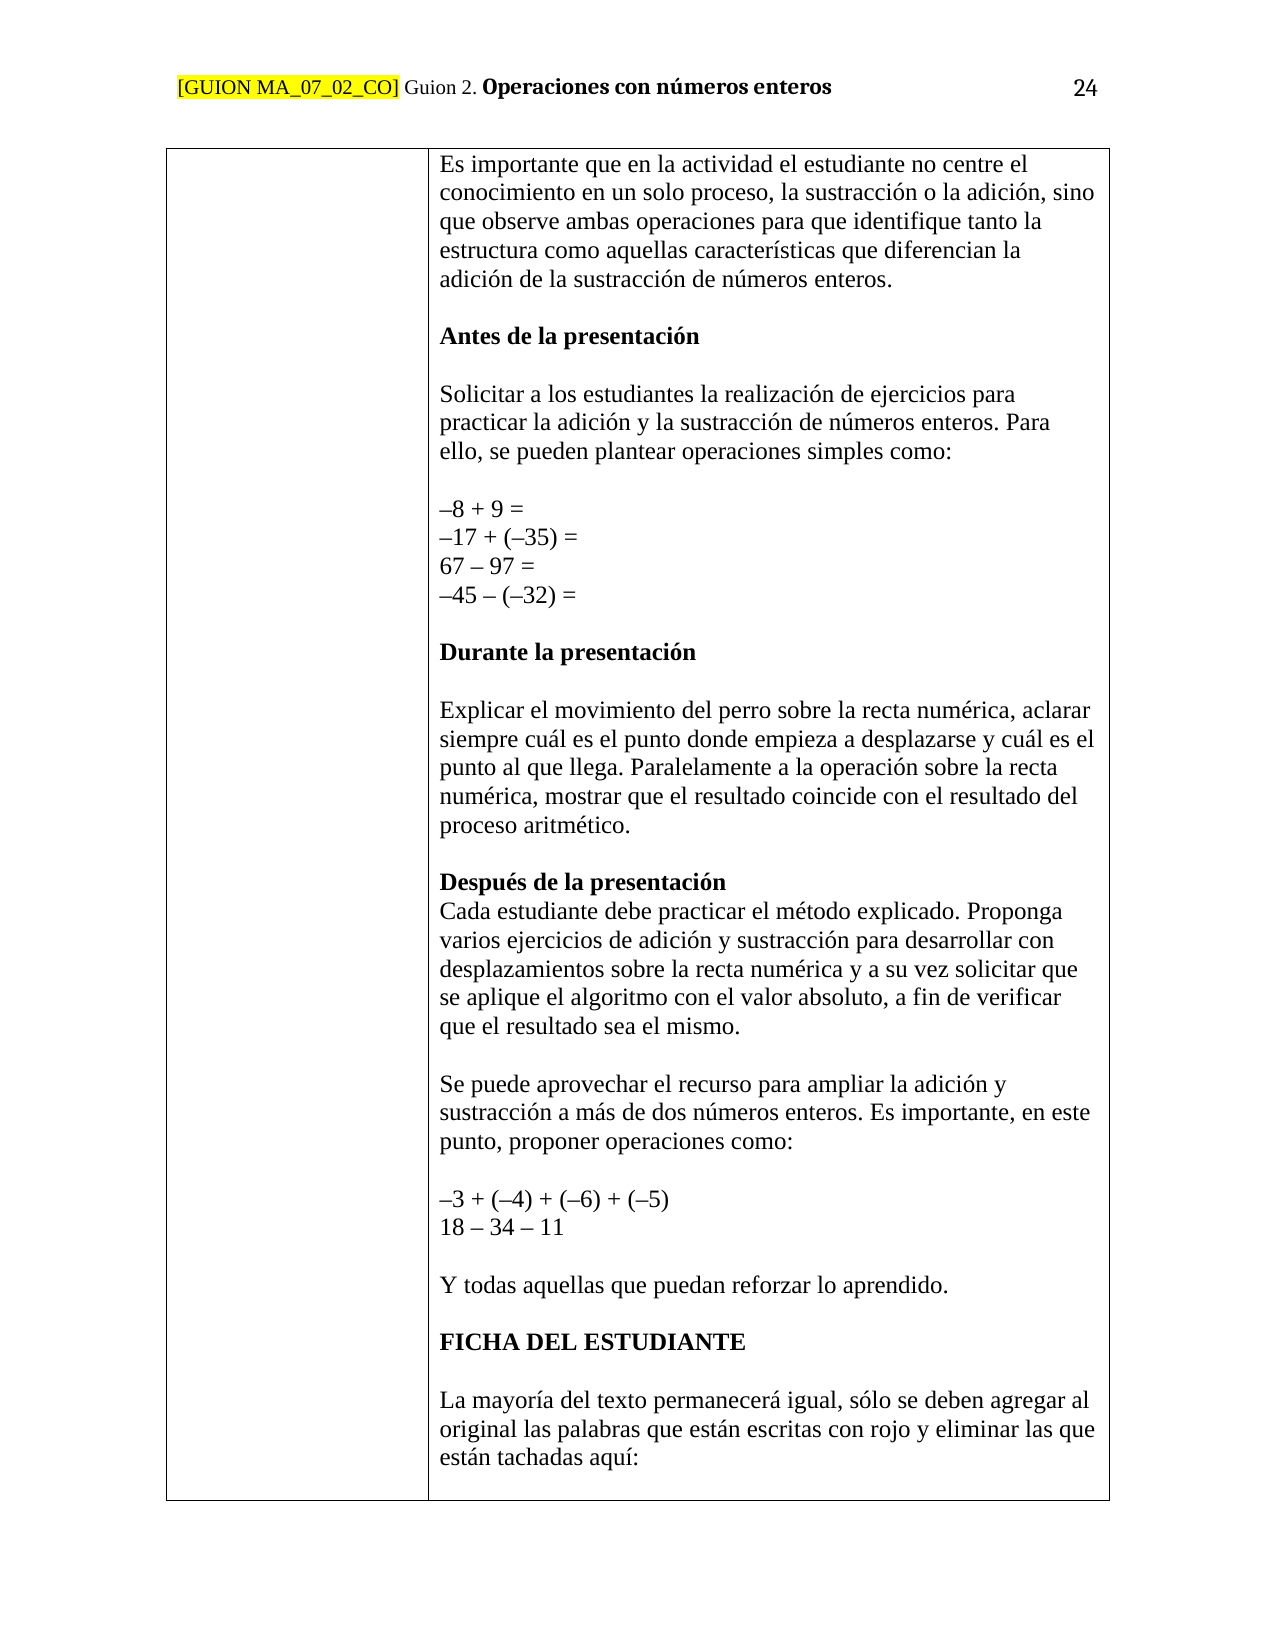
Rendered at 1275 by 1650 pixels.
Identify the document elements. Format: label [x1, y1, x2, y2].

table_cell [167, 149, 428, 1500]
table_cell [429, 149, 1109, 1500]
